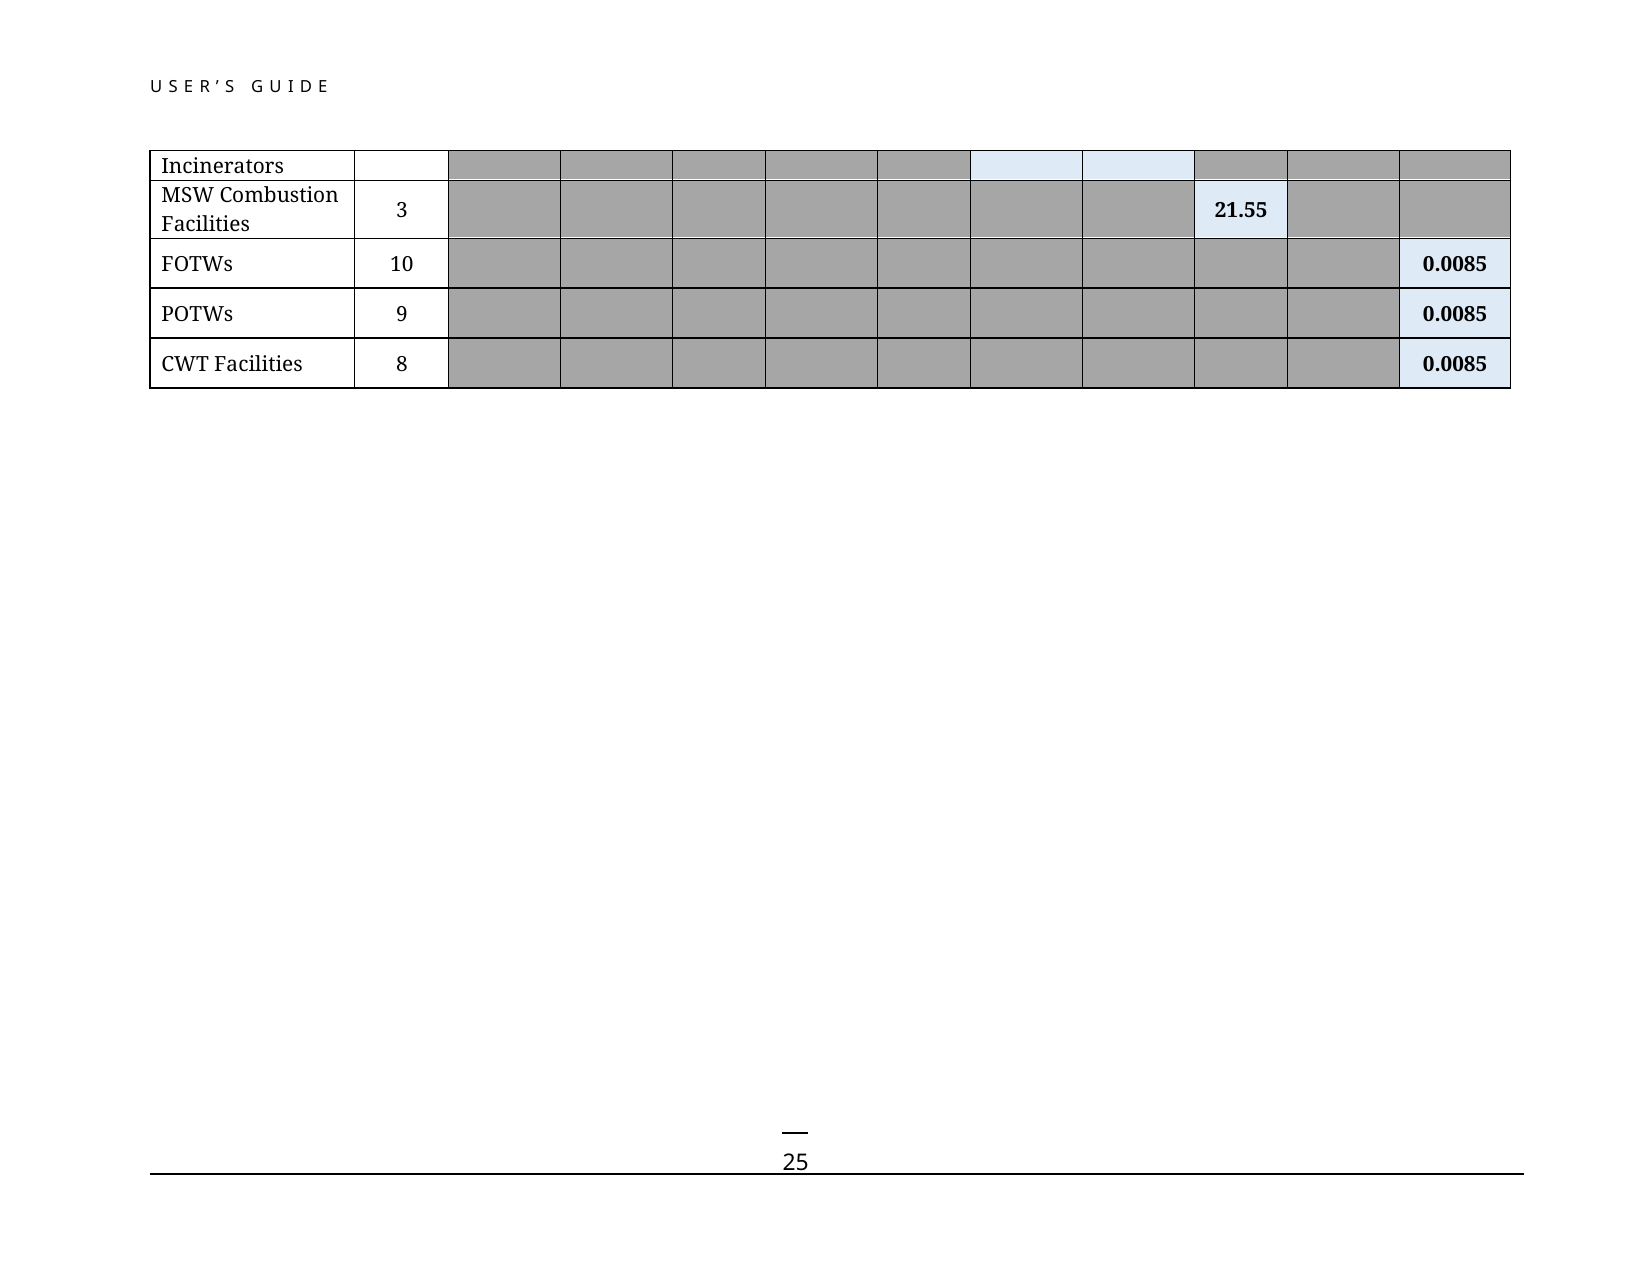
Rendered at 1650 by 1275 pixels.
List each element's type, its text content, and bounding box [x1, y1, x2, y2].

table_cell [673, 239, 765, 287]
table_cell [673, 339, 765, 387]
table_cell [1083, 339, 1194, 387]
table_cell [1288, 239, 1399, 287]
table_cell FOTWs [151, 239, 354, 287]
table_cell 3 [355, 181, 448, 237]
table_cell [766, 181, 877, 237]
table_cell [561, 339, 672, 387]
table_cell MSW Combustion Facilities [151, 181, 354, 237]
table_cell 10 [355, 239, 448, 287]
table_cell 4 [355, 151, 448, 179]
table_cell [971, 289, 1082, 337]
table_cell [971, 339, 1082, 387]
table_cell [449, 339, 560, 387]
table_cell 37.1251 [971, 151, 1082, 179]
table_cell CWT Facilities [151, 339, 354, 387]
table_cell 0.1668 [1083, 151, 1194, 179]
table_cell [766, 339, 877, 387]
table_cell 21.55 [1195, 181, 1287, 237]
table_cell [673, 151, 765, 179]
table_cell [1400, 181, 1510, 237]
table_cell 0.0085 [1400, 289, 1510, 337]
table_cell [1288, 289, 1399, 337]
table_cell 8 [355, 339, 448, 387]
table_cell [1288, 151, 1399, 179]
table_cell [971, 181, 1082, 237]
table_cell [1195, 151, 1287, 179]
table_cell [1195, 289, 1287, 337]
table_cell [1083, 239, 1194, 287]
table_cell [1288, 339, 1399, 387]
table_cell [878, 181, 970, 237]
table_cell [449, 181, 560, 237]
table_cell [673, 181, 765, 237]
table_cell [766, 151, 877, 179]
table_cell 0.0085 [1400, 239, 1510, 287]
table_cell [673, 289, 765, 337]
table_cell [561, 239, 672, 287]
table_cell [449, 151, 560, 179]
table_cell [878, 339, 970, 387]
table_cell [766, 289, 877, 337]
table_cell 9 [355, 289, 448, 337]
table_cell [1083, 289, 1194, 337]
table_cell [449, 239, 560, 287]
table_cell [151, 151, 354, 179]
table_cell [561, 181, 672, 237]
table_cell 0.0085 [1400, 339, 1510, 387]
table_cell [1288, 181, 1399, 237]
table_cell [1195, 239, 1287, 287]
table_cell [1083, 181, 1194, 237]
table_cell [1400, 151, 1510, 179]
table_cell [449, 289, 560, 337]
table_cell [878, 289, 970, 337]
table_cell [1195, 339, 1287, 387]
table_cell [971, 239, 1082, 287]
table_cell [878, 239, 970, 287]
table_cell [766, 239, 877, 287]
table_cell [561, 151, 672, 179]
table_cell [878, 151, 970, 179]
table_cell [561, 289, 672, 337]
table_cell POTWs [151, 289, 354, 337]
